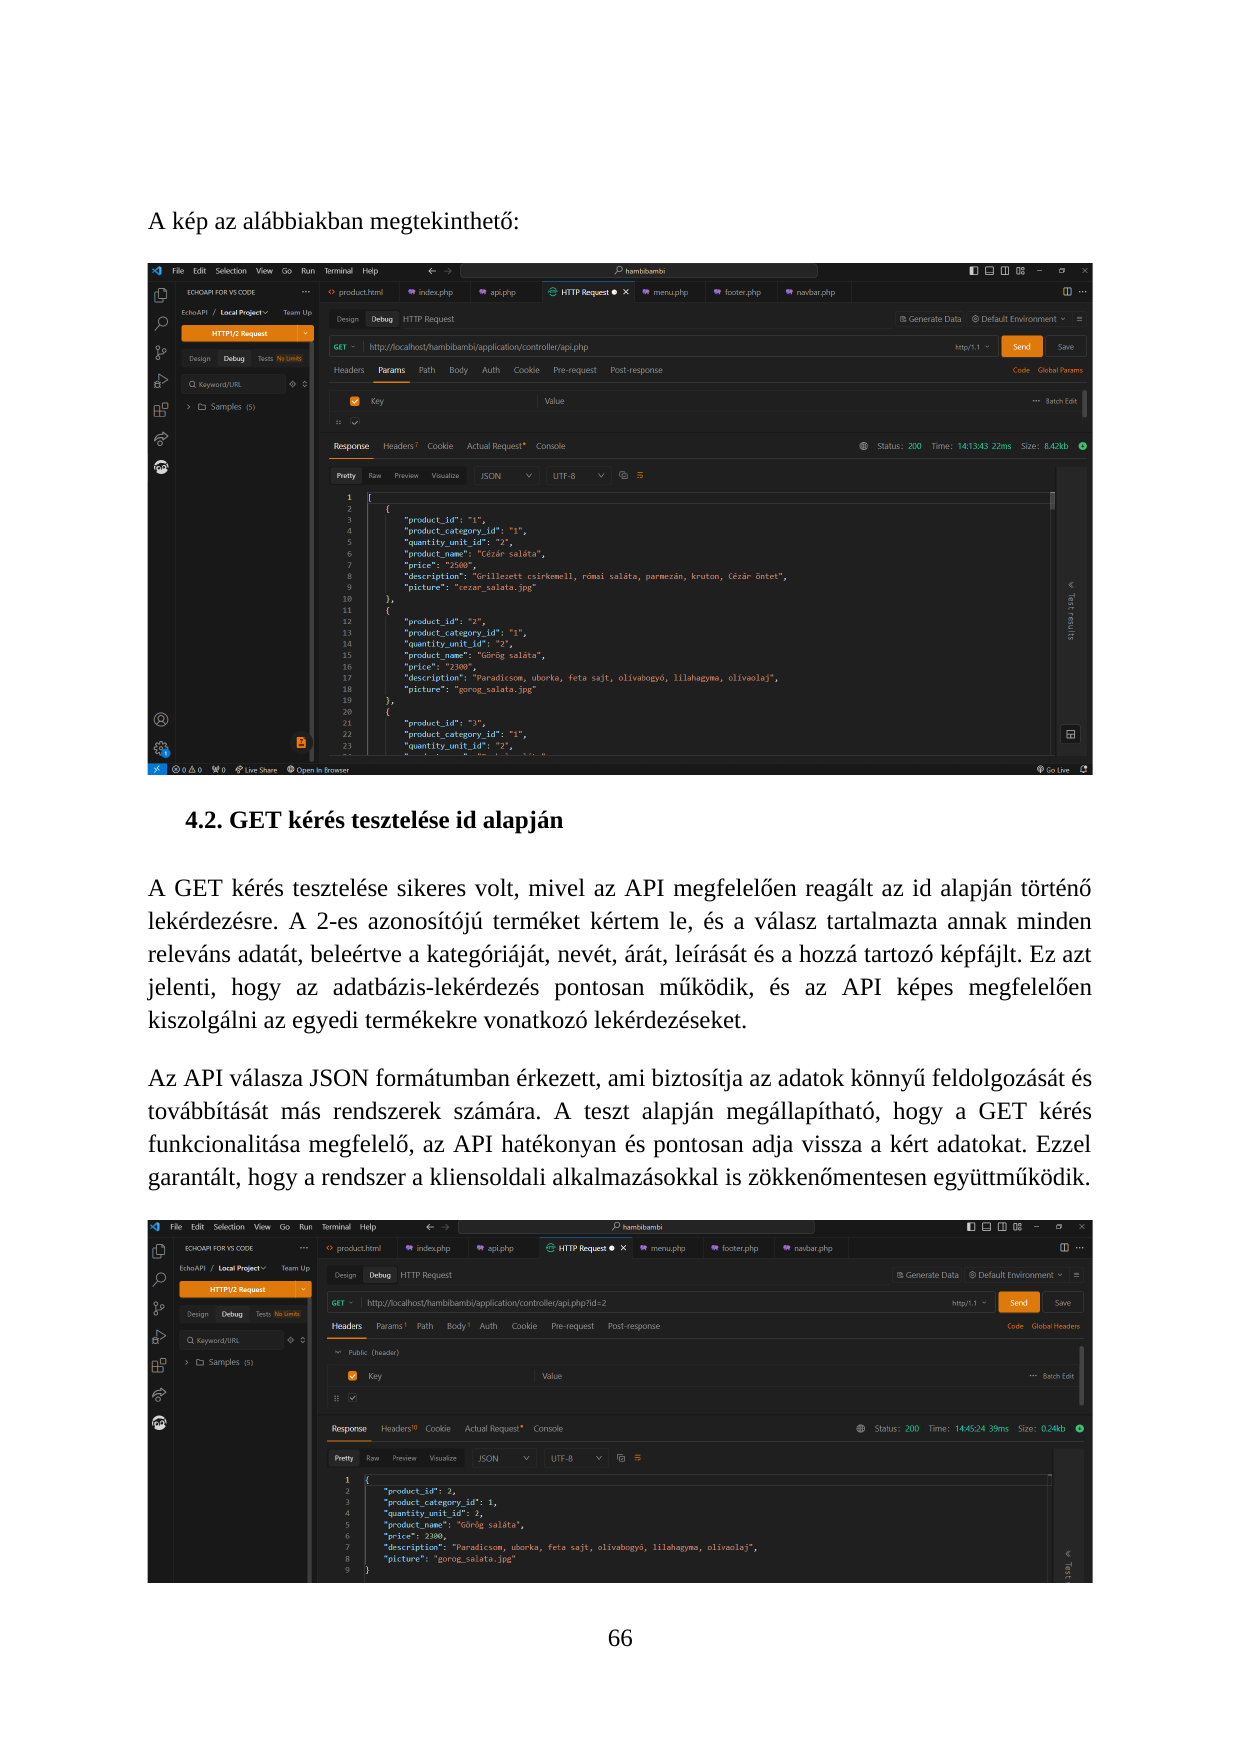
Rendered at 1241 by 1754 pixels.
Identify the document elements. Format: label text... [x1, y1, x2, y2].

text A kép az alábbiakban megtekinthető: [148, 206, 1092, 234]
picture [147, 1220, 1093, 1583]
subtitle 4.2. GET kérés tesztelése id alapján [185, 805, 1092, 834]
picture [147, 263, 1093, 775]
text A GET kérés tesztelése sikeres volt, mivel az API megfelelően reagált az id alapján történő lekérdezésre. A 2-es azonosítójú terméket kértem le, és a válasz tartalmazta annak minden releváns adatát, beleértve a kategóriáját, nevét, árát, leírását és a hozzá tartozó képfájlt. Ez azt jelenti, hogy az adatbázis-lekérdezés pontosan működik, és az API képes megfelelően kiszolgálni az egyedi termékekre vonatkozó lekérdezéseket. [148, 873, 1092, 1034]
text Az API válasza JSON formátumban érkezett, ami biztosítja az adatok könnyű feldolgozását és továbbítását más rendszerek számára. A teszt alapján megállapítható, hogy a GET kérés funkcionalitása megfelelő, az API hatékonyan és pontosan adja vissza a kért adatokat. Ezzel garantált, hogy a rendszer a kliensoldali alkalmazásokkal is zökkenőmentesen együttműködik. [148, 1063, 1092, 1191]
